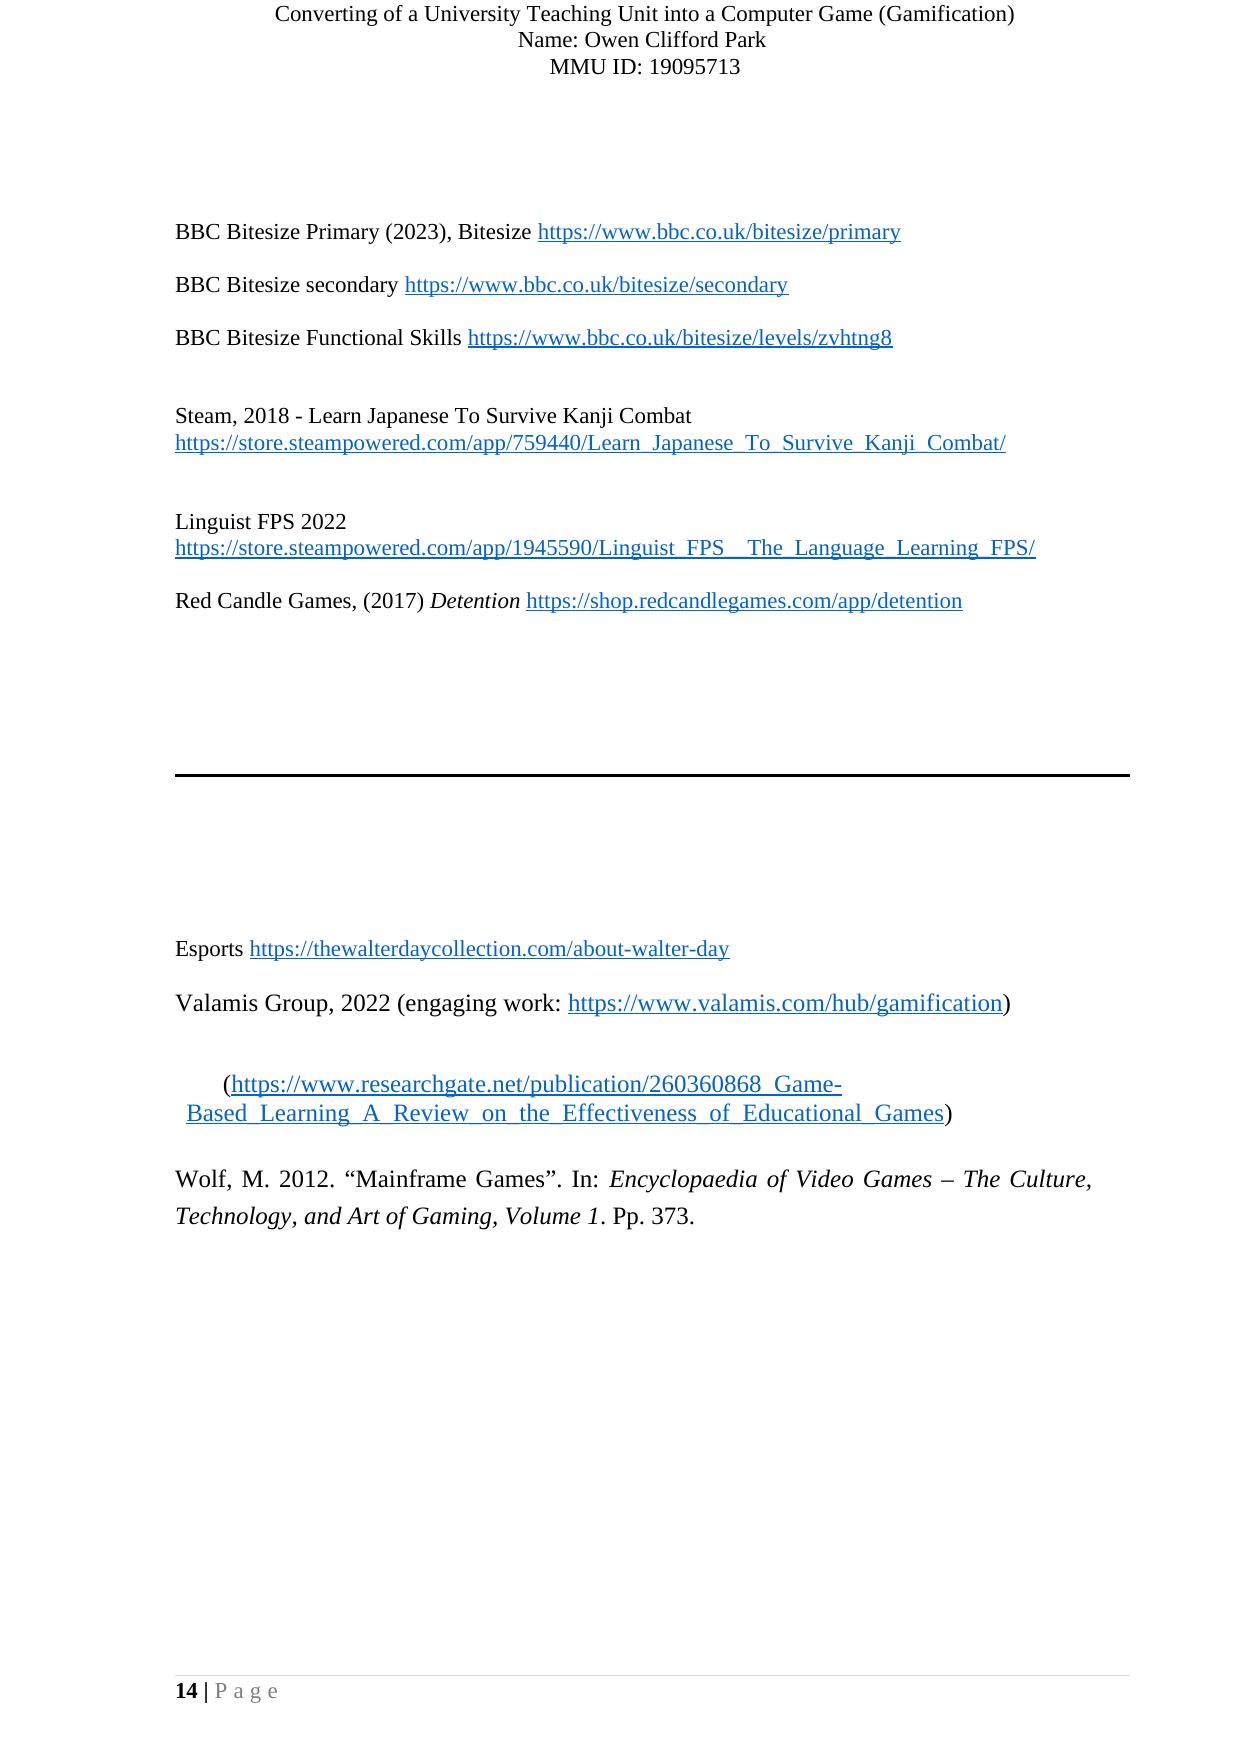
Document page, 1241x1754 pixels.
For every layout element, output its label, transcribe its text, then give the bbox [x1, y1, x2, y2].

text Steam, 2018 - Learn Japanese To Survive Kanji Combat https://store.steampowered.com/app/759440/Learn_Japanese_To_Survive_Kanji_Combat/ [175, 403, 1130, 455]
text BBC Bitesize Functional Skills https://www.bbc.co.uk/bitesize/levels/zvhtng8 [175, 323, 1130, 350]
text Wolf, M. 2012. “Mainframe Games”. In: Encyclopaedia of Video Games – The Culture, Technology, and Art of Gaming, Volume 1. Pp. 373. [175, 1164, 1095, 1230]
text Esports https://thewalterdaycollection.com/about-walter-day [175, 935, 1130, 961]
text Red Candle Games, (2017) Detention https://shop.redcandlegames.com/app/detention [175, 587, 1130, 613]
text BBC Bitesize secondary https://www.bbc.co.uk/bitesize/secondary [175, 271, 1130, 297]
text Linguist FPS 2022 https://store.steampowered.com/app/1945590/Linguist_FPS__The_Language_Learning_FPS/ [175, 508, 1130, 561]
text Valamis Group, 2022 (engaging work: https://www.valamis.com/hub/gamification) [175, 988, 1069, 1016]
text BBC Bitesize Primary (2023), Bitesize https://www.bbc.co.uk/bitesize/primary [175, 218, 1130, 244]
text (https://www.researchgate.net/publication/260360868_Game-Based_Learning_A_Review_on_the_Effectiveness_of_Educational_Games) [186, 1069, 1069, 1127]
